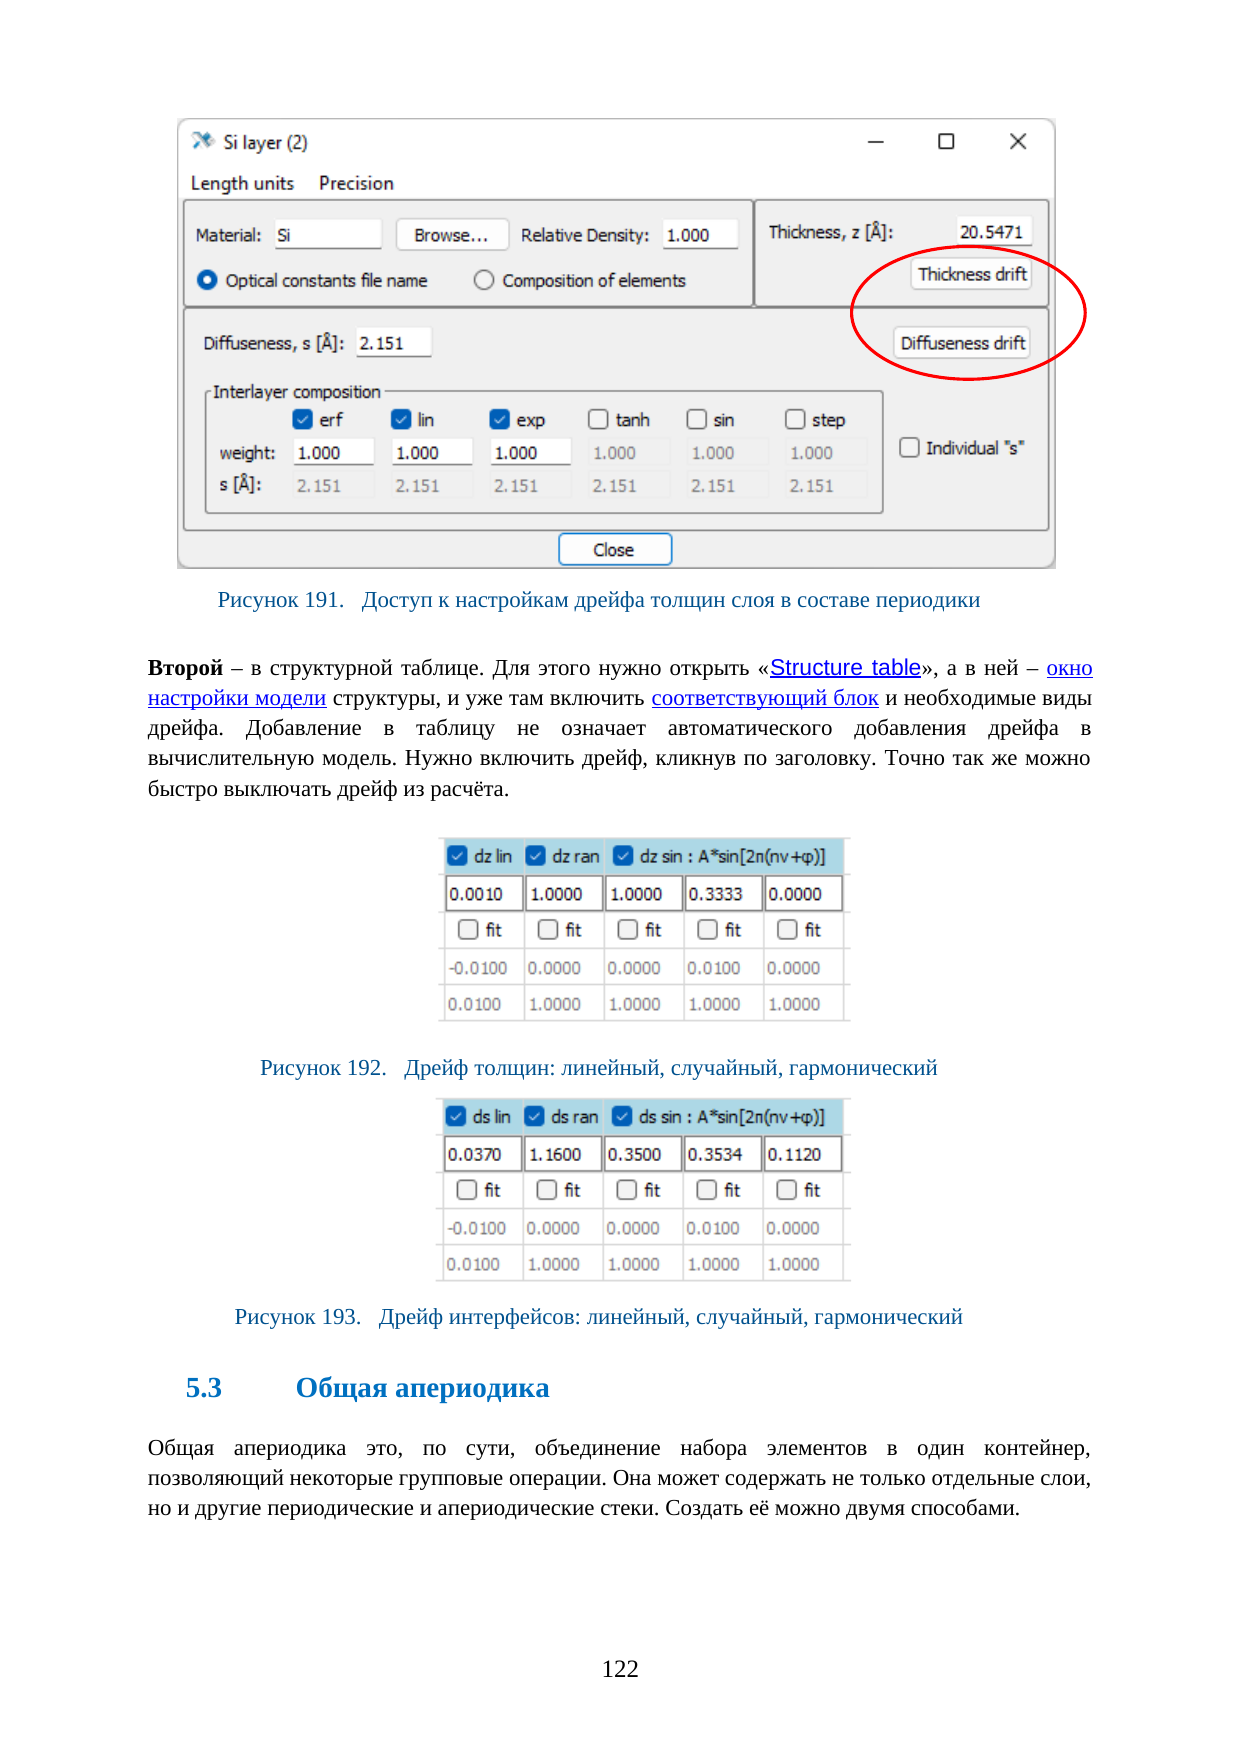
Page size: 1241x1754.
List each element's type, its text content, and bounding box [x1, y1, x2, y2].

subtitle Общая апериодика [155, 1371, 1093, 1404]
picture [435, 1092, 852, 1288]
text Общая апериодика это, по сути, объединение набора элементов в один контейнер, позволяющий некоторые групповые операции. Она может содержать не только отдельные слои, но и другие периодические и апериодические стеки. Создать её можно двумя способами. [148, 1434, 1093, 1521]
picture [438, 833, 851, 1028]
text Второй – в структурной таблице. Для этого нужно открыть «Structure table», а в ней – окно настройки модели структуры, и уже там включить соответствующий блок и необходимые виды дрейфа. Добавление в таблицу не означает автоматического добавления дрейфа в вычислительную модель. Нужно включить дрейф, кликнув по заголовку. Точно так же можно быстро выключать дрейф из расчёта. [148, 654, 1093, 801]
picture [854, 249, 1056, 377]
picture [177, 118, 1056, 569]
